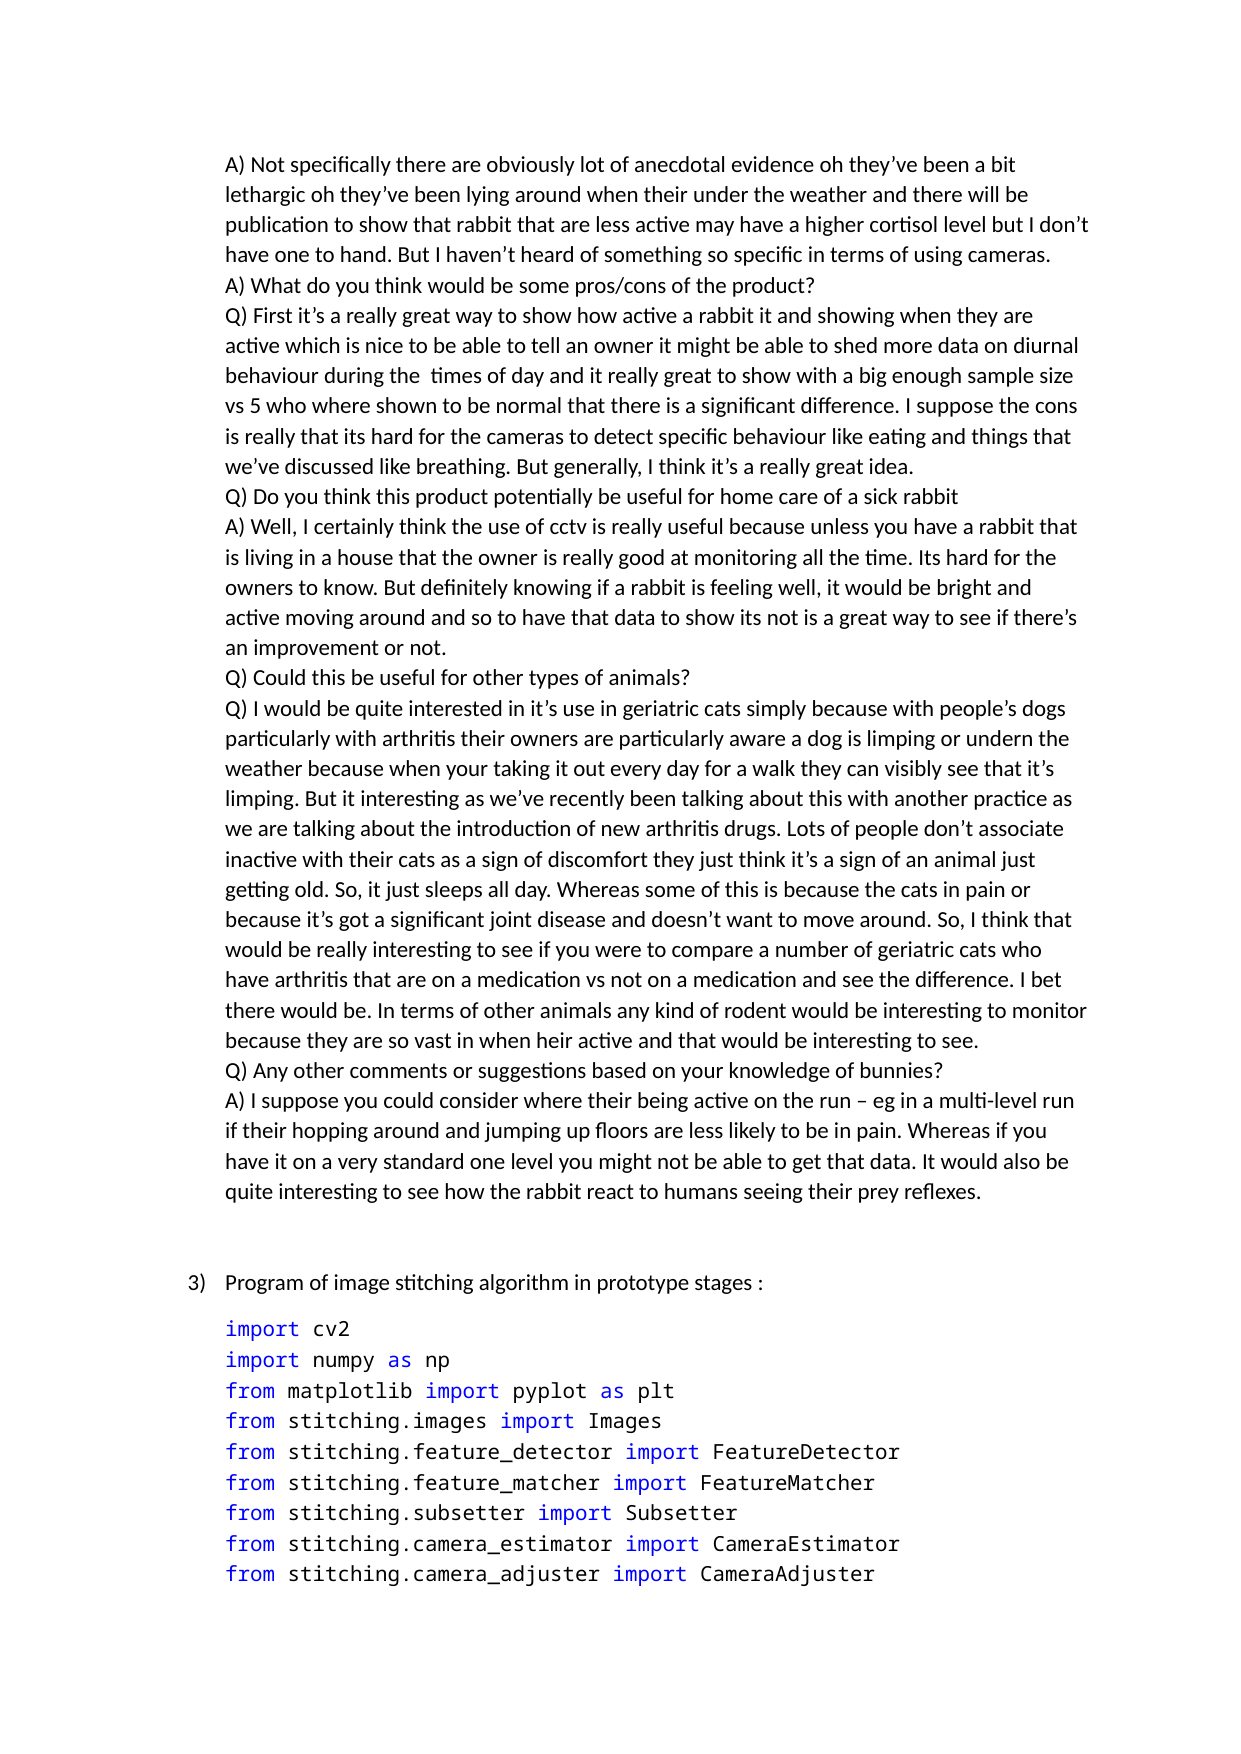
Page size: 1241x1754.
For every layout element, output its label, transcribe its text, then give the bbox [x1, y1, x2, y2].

list A) What do you think would be some pros/cons of the product? [225, 271, 1090, 299]
list Q) I would be quite interested in it’s use in geriatric cats simply because with people’s dogs particularly with arthritis their owners are particularly aware a dog is limping or undern the weather because when your taking it out every day for a walk they can visibly see that it’s limping. But it interesting as we’ve recently been talking about this with another practice as we are talking about the introduction of new arthritis drugs. Lots of people don’t associate inactive with their cats as a sign of discomfort they just think it’s a sign of an animal just getting old. So, it just sleeps all day. Whereas some of this is because the cats in pain or because it’s got a significant joint disease and doesn’t want to move around. So, I think that would be really interesting to see if you were to compare a number of geriatric cats who have arthritis that are on a medication vs not on a medication and see the difference. I bet there would be. In terms of other animals any kind of rodent would be interesting to monitor because they are so vast in when heir active and that would be interesting to see. [225, 694, 1090, 1054]
list Program of image stitching algorithm in prototype stages : [187, 1268, 1090, 1296]
text import cv2 [225, 1314, 1090, 1343]
list A) Not specifically there are obviously lot of anecdotal evidence oh they’ve been a bit lethargic oh they’ve been lying around when their under the weather and there will be publication to show that rabbit that are less active may have a higher cortisol level but I don’t have one to hand. But I haven’t heard of something so specific in terms of using cameras. [225, 150, 1090, 269]
list A) Well, I certainly think the use of cctv is really useful because unless you have a rabbit that is living in a house that the owner is really good at monitoring all the time. Its hard for the owners to know. But definitely knowing if a rabbit is feeling well, it would be bright and active moving around and so to have that data to show its not is a great way to see if there’s an improvement or not. [225, 512, 1090, 661]
list Q) Do you think this product potentially be useful for home care of a sick rabbit [225, 482, 1090, 510]
list Q) Any other comments or suggestions based on your knowledge of bunnies? [225, 1056, 1090, 1084]
text from stitching.camera_adjuster import CameraAdjuster [225, 1559, 1090, 1588]
text from stitching.feature_matcher import FeatureMatcher [225, 1468, 1090, 1496]
list Q) Could this be useful for other types of animals? [225, 663, 1090, 692]
list A) I suppose you could consider where their being active on the run – eg in a multi-level run if their hopping around and jumping up floors are less likely to be in pain. Whereas if you have it on a very standard one level you might not be able to get that data. It would also be quite interesting to see how the rabbit react to humans seeing their prey reflexes. [225, 1086, 1090, 1205]
text from matplotlib import pyplot as plt [225, 1376, 1090, 1404]
list Q) First it’s a really great way to show how active a rabbit it and showing when they are active which is nice to be able to tell an owner it might be able to shed more data on diurnal behaviour during the times of day and it really great to show with a big enough sample size vs 5 who where shown to be normal that there is a significant difference. I suppose the cons is really that its hard for the cameras to detect specific behaviour like eating and things that we’ve discussed like breathing. But generally, I think it’s a really great idea. [225, 301, 1090, 480]
text from stitching.images import Images [225, 1406, 1090, 1435]
text from stitching.camera_estimator import CameraEstimator [225, 1529, 1090, 1557]
text from stitching.feature_detector import FeatureDetector [225, 1437, 1090, 1466]
text from stitching.subsetter import Subsetter [225, 1498, 1090, 1527]
text import numpy as np [225, 1345, 1090, 1374]
